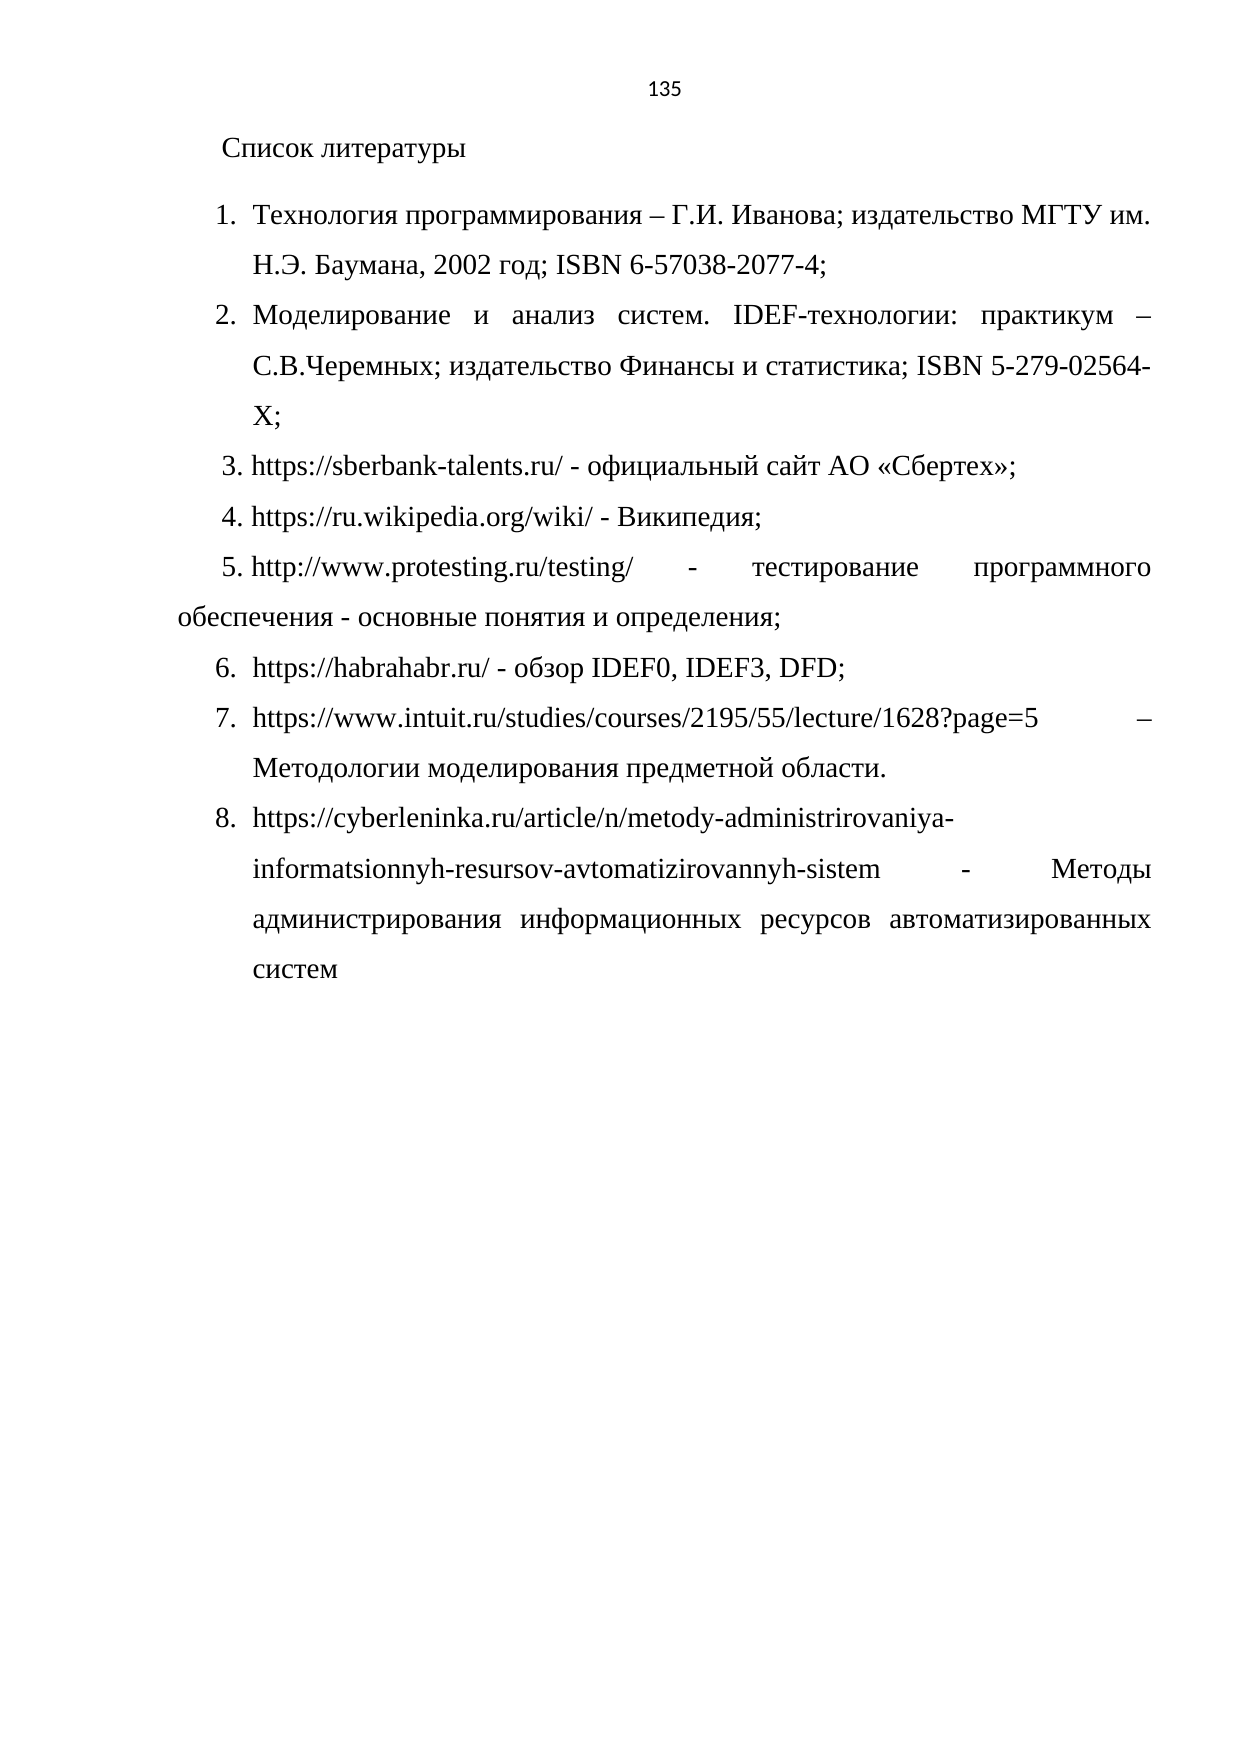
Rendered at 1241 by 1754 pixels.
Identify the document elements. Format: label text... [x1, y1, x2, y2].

list https://ru.wikipedia.org/wiki/ - Википедия; [177, 499, 1152, 532]
list https://sberbank-talents.ru/ - официальный сайт АО «Сбертех»; [177, 448, 1152, 482]
list Технология программирования – Г.И. Иванова; издательство МГТУ им. Н.Э. Баумана, 2002 год; ISBN 6-57038-2077-4; [215, 197, 1152, 281]
list https://habrahabr.ru/ - обзор IDEF0, IDEF3, DFD; [215, 650, 1152, 683]
list https://www.intuit.ru/studies/courses/2195/55/lecture/1628?page=5 – Методологии моделирования предметной области. [215, 700, 1152, 784]
list http://www.protesting.ru/testing/ - тестирование программного обеспечения - основные понятия и определения; [177, 549, 1152, 633]
list Моделирование и анализ систем. IDEF-технологии: практикум – С.В.Черемных; издательство Финансы и статистика; ISBN 5-279-02564-Х; [215, 297, 1152, 432]
list https://cyberleninka.ru/article/n/metody-administrirovaniya-informatsionnyh-resursov-avtomatizirovannyh-sistem - Методы администрирования информационных ресурсов автоматизированных систем [215, 801, 1152, 985]
text Список литературы [177, 130, 1152, 163]
